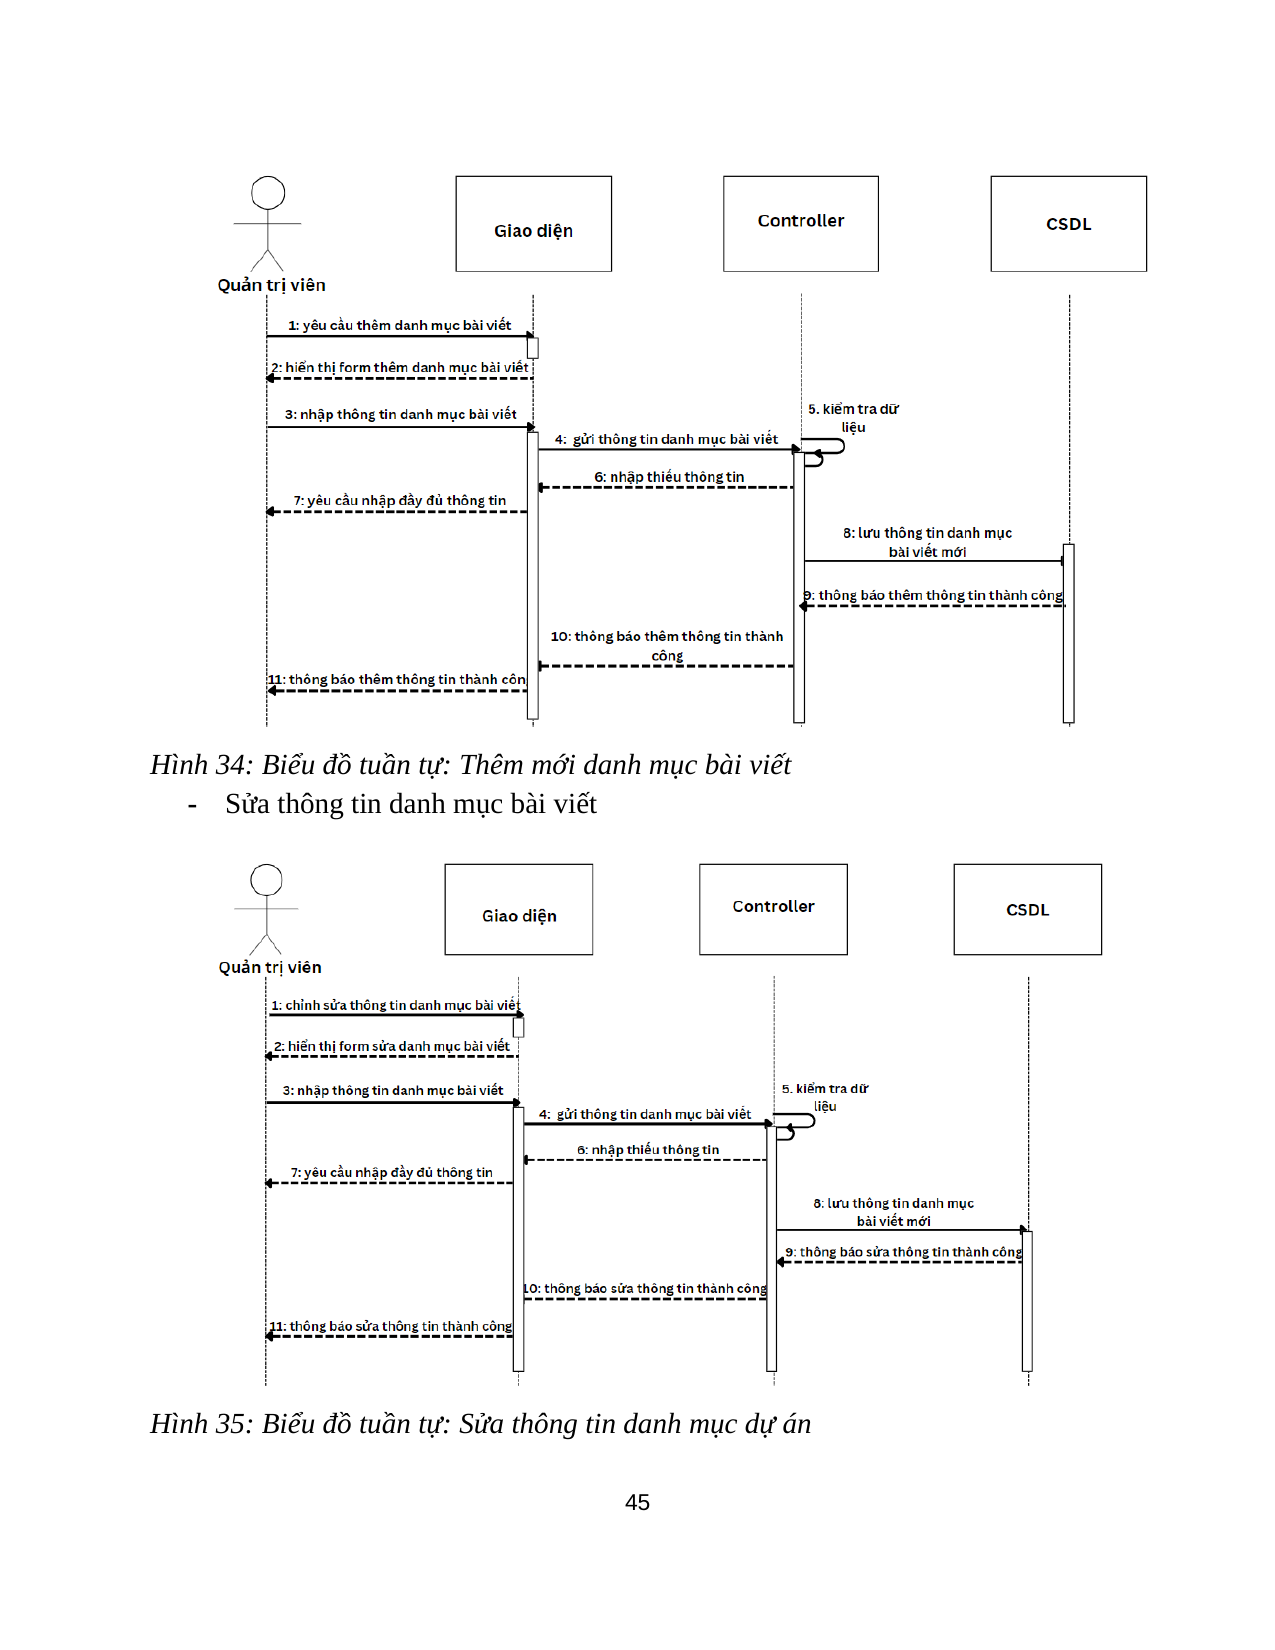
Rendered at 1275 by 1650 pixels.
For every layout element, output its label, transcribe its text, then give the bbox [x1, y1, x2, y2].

picture [187, 841, 1105, 1386]
subtitle Hình 34: Biểu đồ tuần tự: Thêm mới danh mục bài viết [150, 747, 1125, 781]
subtitle Hình 35: Biểu đồ tuần tự: Sửa thông tin danh mục dự án [150, 1406, 1125, 1439]
list Sửa thông tin danh mục bài viết [187, 786, 1125, 819]
picture [187, 150, 1163, 727]
